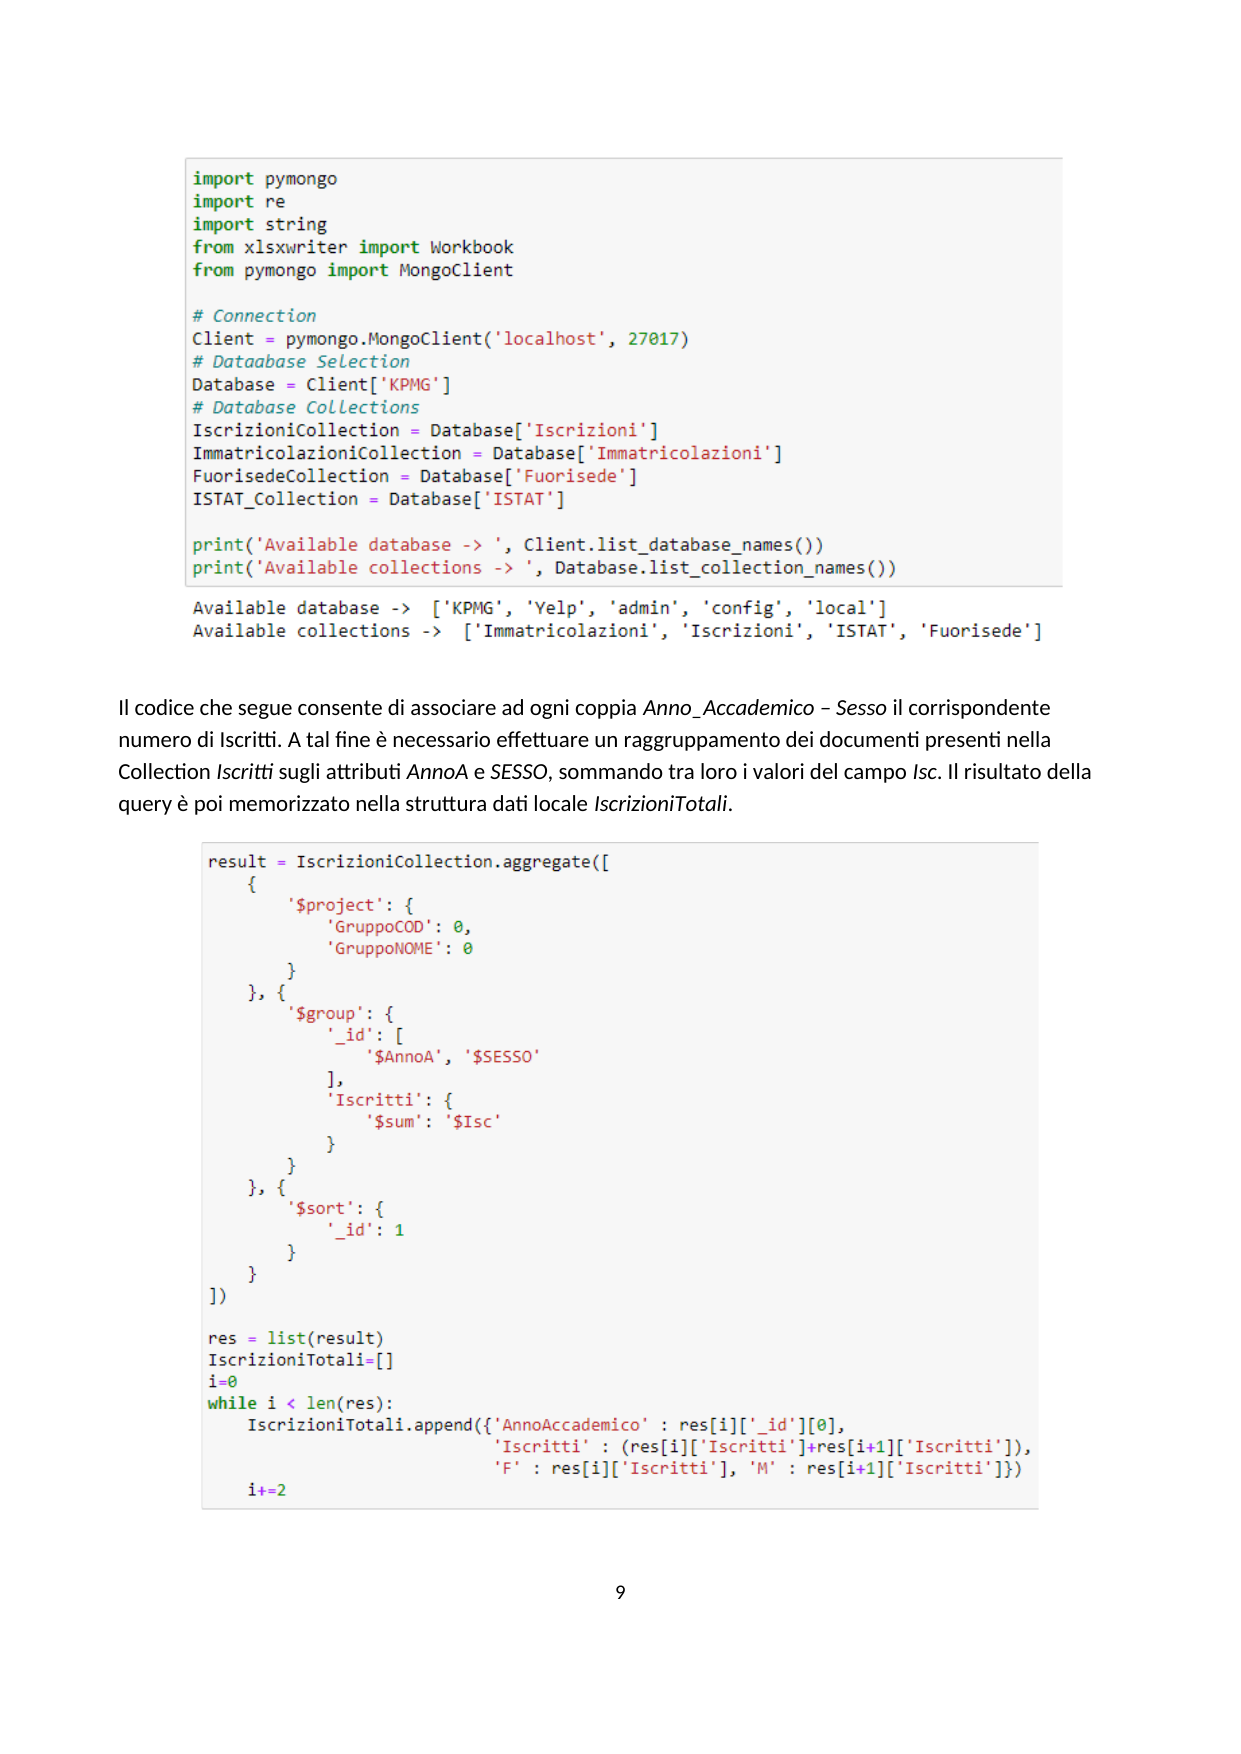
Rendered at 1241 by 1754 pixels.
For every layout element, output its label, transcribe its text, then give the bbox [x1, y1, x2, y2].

text Il codice che segue consente di associare ad ogni coppia Anno_Accademico – Sesso il corrispondente numero di Iscritti. A tal fine è necessario effettuare un raggruppamento dei documenti presenti nella Collection Iscritti sugli attributi AnnoA e SESSO, sommando tra loro i valori del campo Isc. Il risultato della query è poi memorizzato nella struttura dati locale IscrizioniTotali. [118, 693, 1122, 817]
picture [177, 147, 1063, 668]
picture [201, 842, 1039, 1511]
